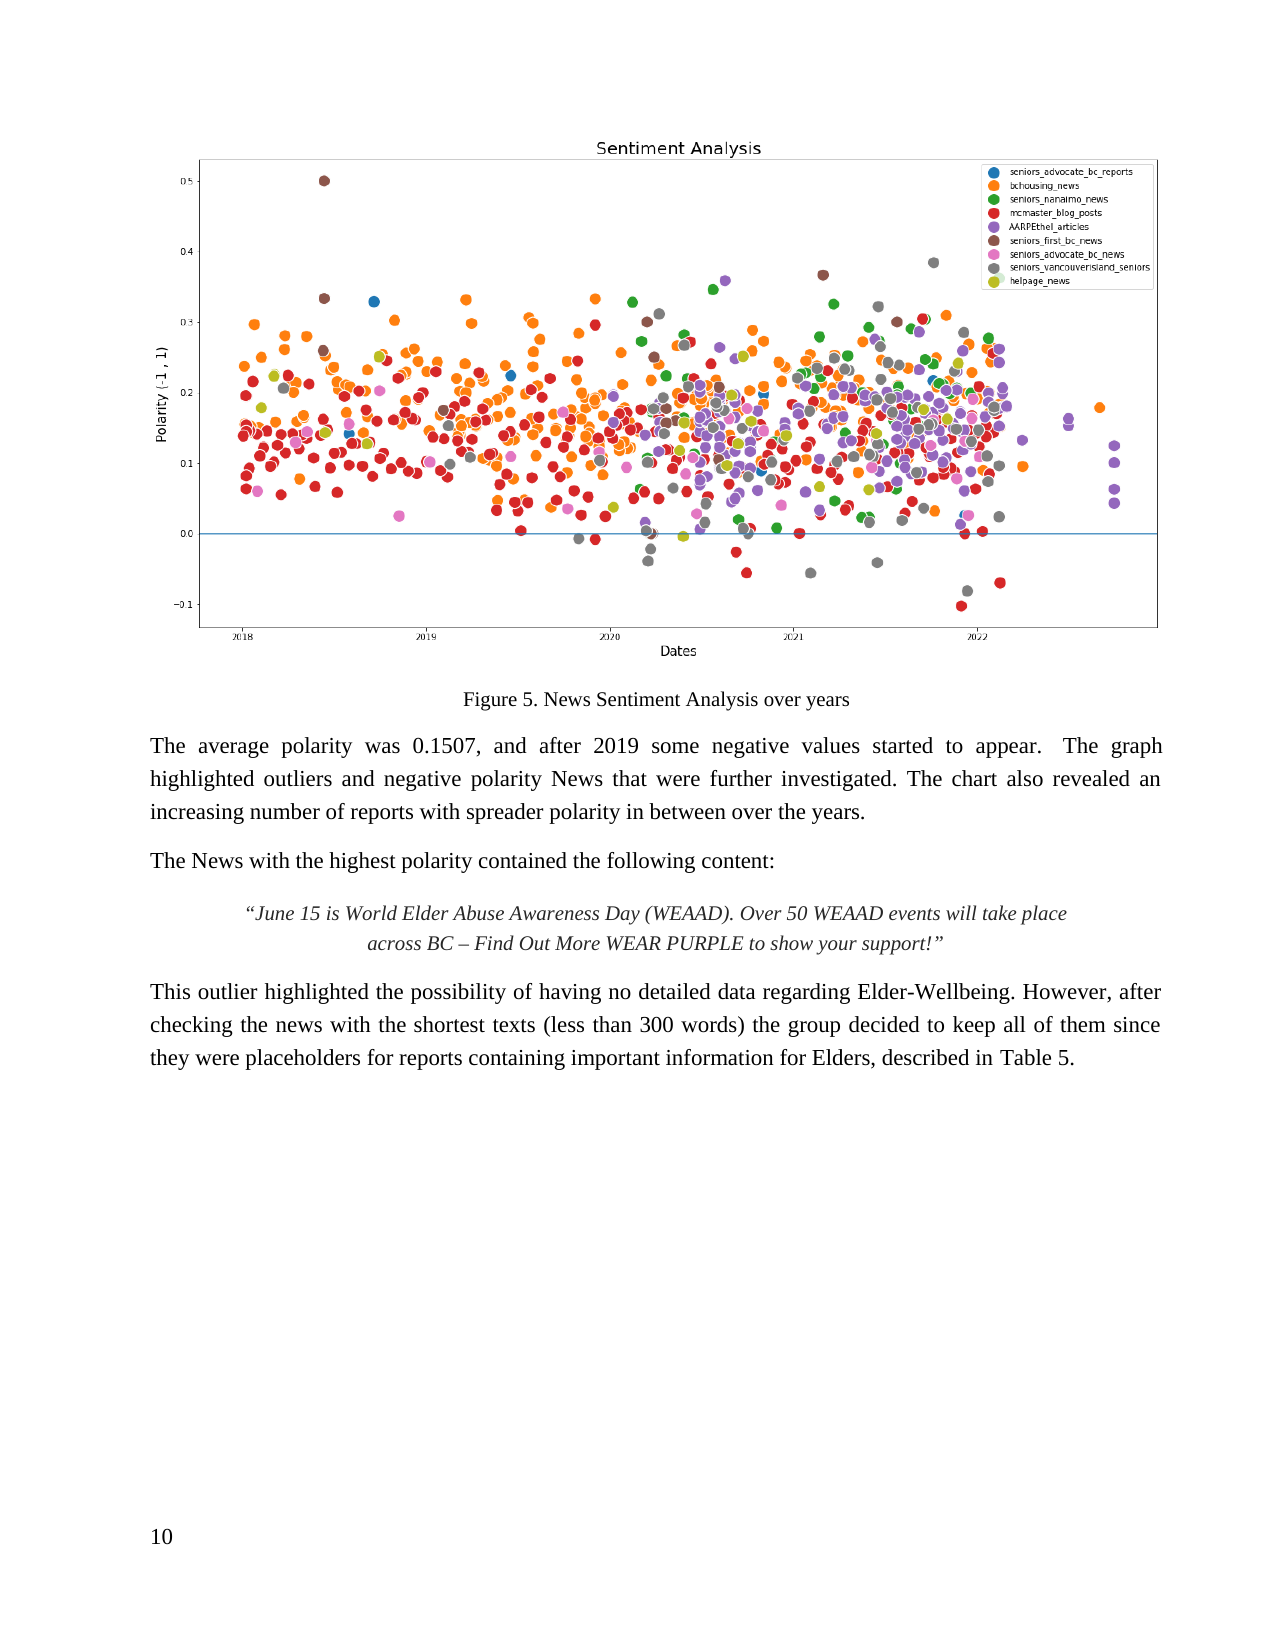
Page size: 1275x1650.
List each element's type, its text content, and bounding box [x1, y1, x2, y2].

text The average polarity was 0.1507, and after 2019 some negative values started to appear. The graph highlighted outliers and negative polarity News that were further investigated. The chart also revealed an increasing number of reports with spreader polarity in between over the years. [150, 732, 1163, 824]
text “June 15 is World Elder Abuse Awareness Day (WEAAD). Over 50 WEAAD events will take place across BC – Find Out More WEAR PURPLE to show your support!” [240, 901, 1073, 955]
text The News with the highest polarity contained the following content: [150, 848, 1163, 874]
text This outlier highlighted the possibility of having no detailed data regarding Elder-Wellbeing. However, after checking the news with the shortest texts (less than 300 words) the group decided to keep all of them since they were placeholders for reports containing important information for Elders, described in Table 5. [150, 978, 1163, 1070]
picture [150, 135, 1163, 664]
